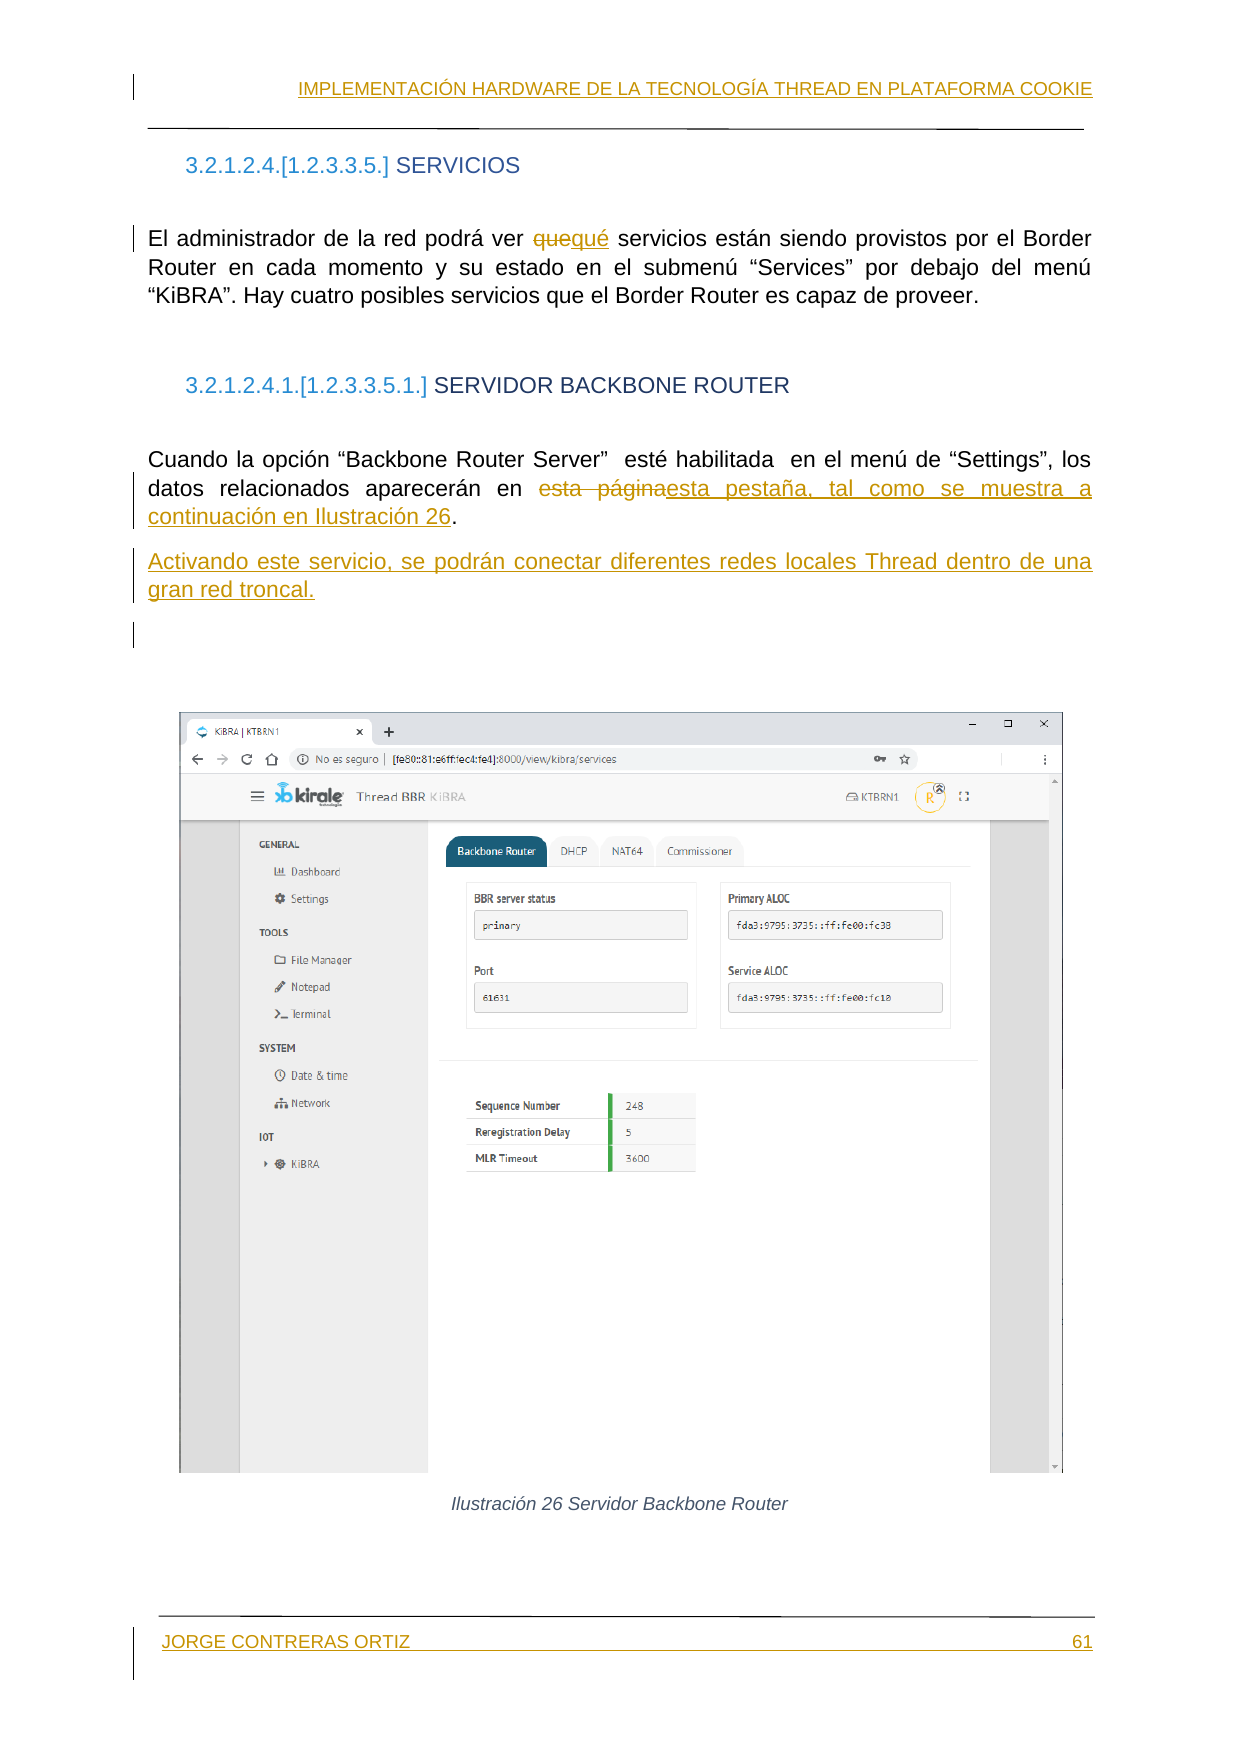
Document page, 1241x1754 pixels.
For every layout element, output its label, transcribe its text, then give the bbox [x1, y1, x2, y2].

subtitle SERVIDOR BACKBONE ROUTER [185, 372, 1092, 399]
text Cuando la opción “Backbone Router Server” esté habilitada en el menú de “Settings”, los datos relacionados aparecerán en . [148, 446, 1092, 529]
subtitle SERVICIOS [185, 152, 1092, 178]
text El administrador de la red podrá ver servicios están siendo provistos por el Border Router en cada momento y su estado en el submenú “Services” por debajo del menú “KiBRA”. Hay cuatro posibles servicios que el Border Router es capaz de proveer. [148, 225, 1092, 309]
text Ilustración Servidor Backbone Router [148, 1493, 1092, 1515]
picture [177, 711, 1063, 1473]
